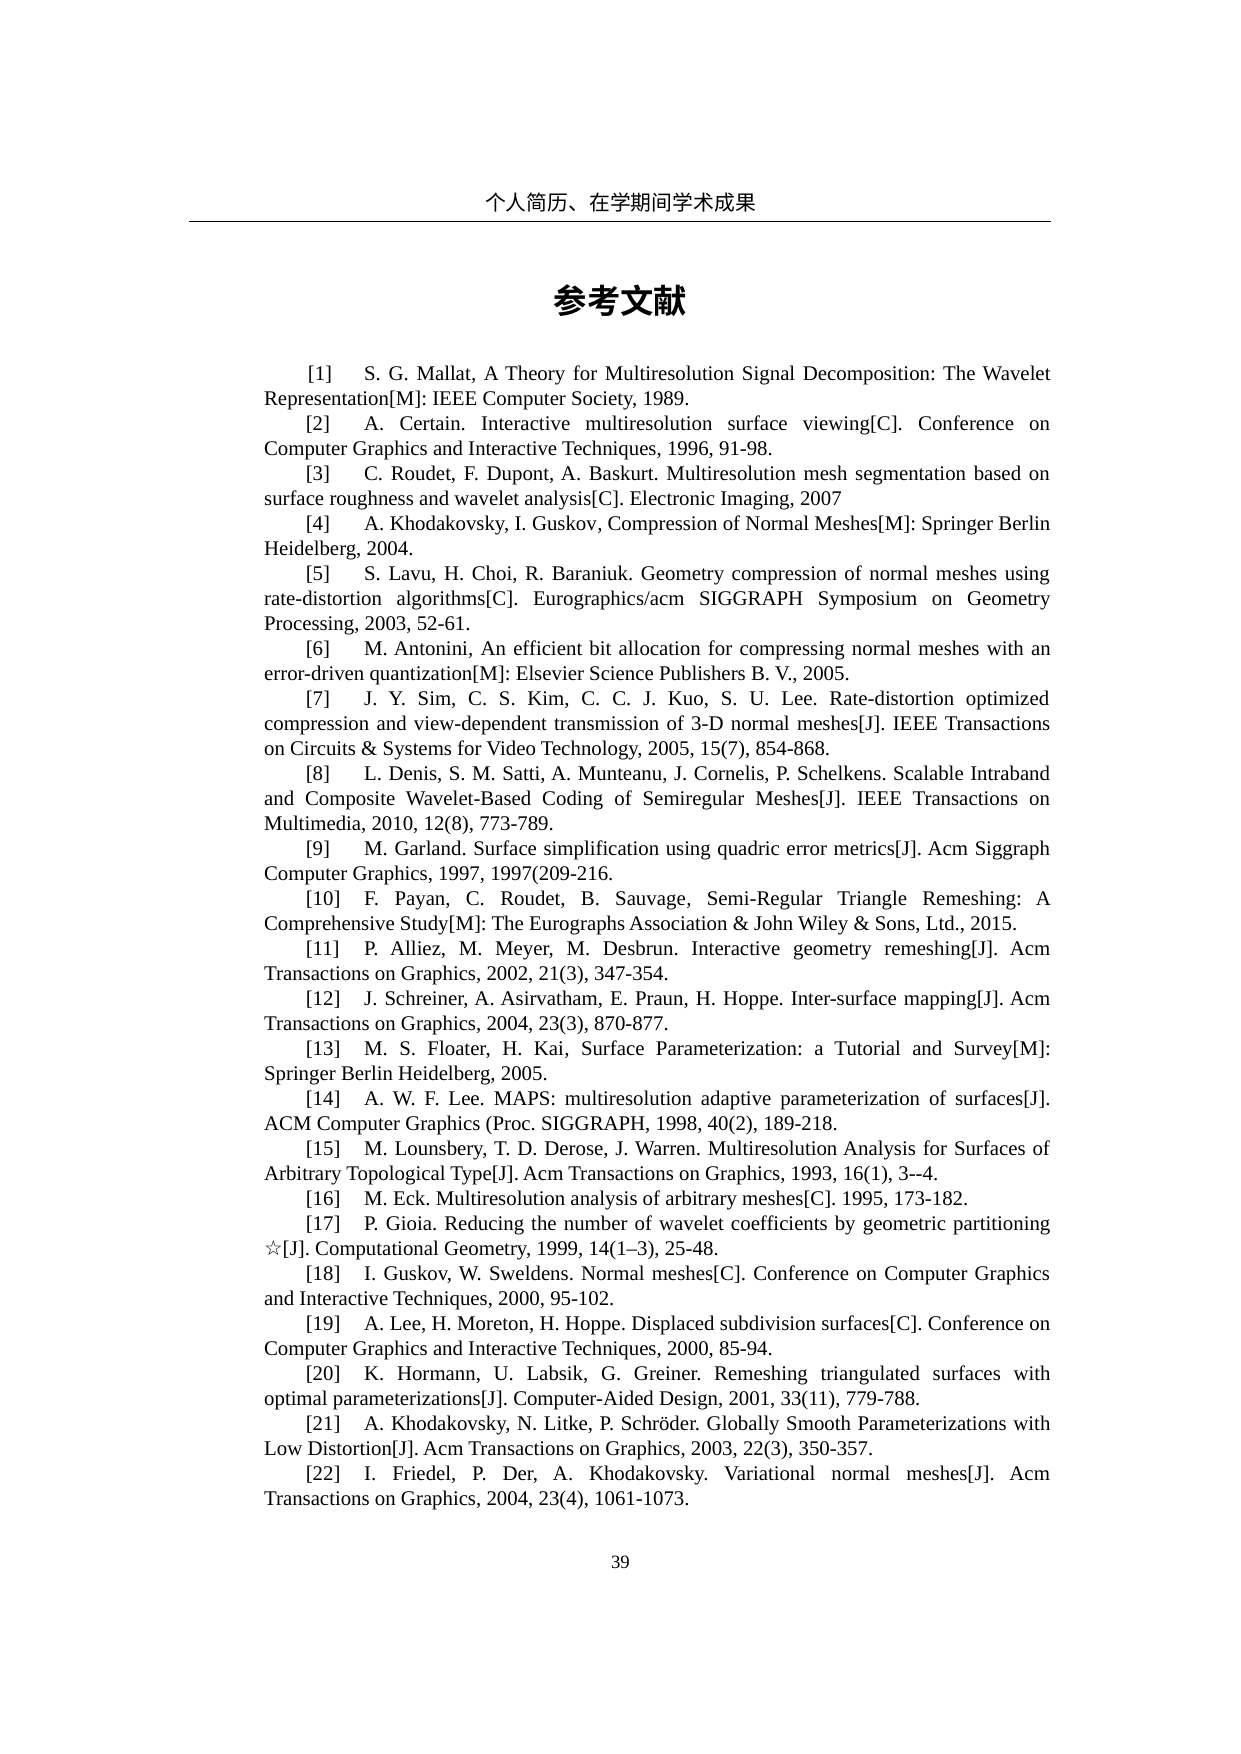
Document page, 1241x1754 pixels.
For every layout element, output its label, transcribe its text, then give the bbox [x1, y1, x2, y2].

text [2] A. Certain. Interactive multiresolution surface viewing[C]. Conference on Computer Graphics and Interactive Techniques, 1996, 91-98. [264, 410, 1051, 460]
text [9] M. Garland. Surface simplification using quadric error metrics[J]. Acm Siggraph Computer Graphics, 1997, 1997(209-216. [264, 835, 1051, 885]
text [1] S. G. Mallat, A Theory for Multiresolution Signal Decomposition: The Wavelet Representation[M]: IEEE Computer Society, 1989. [264, 360, 1051, 410]
text [22] I. Friedel, P. Der, A. Khodakovsky. Variational normal meshes[J]. Acm Transactions on Graphics, 2004, 23(4), 1061-1073. [264, 1460, 1051, 1510]
text [17] P. Gioia. Reducing the number of wavelet coefficients by geometric partitioning ☆[J]. Computational Geometry, 1999, 14(1–3), 25-48. [264, 1210, 1051, 1260]
text [16] M. Eck. Multiresolution analysis of arbitrary meshes[C]. 1995, 173-182. [264, 1185, 1051, 1210]
text [19] A. Lee, H. Moreton, H. Hoppe. Displaced subdivision surfaces[C]. Conference on Computer Graphics and Interactive Techniques, 2000, 85-94. [264, 1310, 1051, 1360]
text [20] K. Hormann, U. Labsik, G. Greiner. Remeshing triangulated surfaces with optimal parameterizations[J]. Computer-Aided Design, 2001, 33(11), 779-788. [264, 1360, 1051, 1410]
text [10] F. Payan, C. Roudet, B. Sauvage, Semi-Regular Triangle Remeshing: A Comprehensive Study[M]: The Eurographs Association & John Wiley & Sons, Ltd., 2015. [264, 885, 1051, 935]
text [7] J. Y. Sim, C. S. Kim, C. C. J. Kuo, S. U. Lee. Rate-distortion optimized compression and view-dependent transmission of 3-D normal meshes[J]. IEEE Transactions on Circuits & Systems for Video Technology, 2005, 15(7), 854-868. [264, 685, 1051, 760]
text [8] L. Denis, S. M. Satti, A. Munteanu, J. Cornelis, P. Schelkens. Scalable Intraband and Composite Wavelet-Based Coding of Semiregular Meshes[J]. IEEE Transactions on Multimedia, 2010, 12(8), 773-789. [264, 760, 1051, 835]
text 参考文献 [189, 274, 1051, 323]
text [21] A. Khodakovsky, N. Litke, P. Schröder. Globally Smooth Parameterizations with Low Distortion[J]. Acm Transactions on Graphics, 2003, 22(3), 350-357. [264, 1410, 1051, 1460]
text [18] I. Guskov, W. Sweldens. Normal meshes[C]. Conference on Computer Graphics and Interactive Techniques, 2000, 95-102. [264, 1260, 1051, 1310]
text [15] M. Lounsbery, T. D. Derose, J. Warren. Multiresolution Analysis for Surfaces of Arbitrary Topological Type[J]. Acm Transactions on Graphics, 1993, 16(1), 3--4. [264, 1135, 1051, 1185]
text [13] M. S. Floater, H. Kai, Surface Parameterization: a Tutorial and Survey[M]: Springer Berlin Heidelberg, 2005. [264, 1035, 1051, 1085]
text [4] A. Khodakovsky, I. Guskov, Compression of Normal Meshes[M]: Springer Berlin Heidelberg, 2004. [264, 510, 1051, 560]
text [6] M. Antonini, An efficient bit allocation for compressing normal meshes with an error-driven quantization[M]: Elsevier Science Publishers B. V., 2005. [264, 635, 1051, 685]
text [14] A. W. F. Lee. MAPS: multiresolution adaptive parameterization of surfaces[J]. ACM Computer Graphics (Proc. SIGGRAPH, 1998, 40(2), 189-218. [264, 1085, 1051, 1135]
text [12] J. Schreiner, A. Asirvatham, E. Praun, H. Hoppe. Inter-surface mapping[J]. Acm Transactions on Graphics, 2004, 23(3), 870-877. [264, 985, 1051, 1035]
text [3] C. Roudet, F. Dupont, A. Baskurt. Multiresolution mesh segmentation based on surface roughness and wavelet analysis[C]. Electronic Imaging, 2007 [264, 460, 1051, 510]
text [11] P. Alliez, M. Meyer, M. Desbrun. Interactive geometry remeshing[J]. Acm Transactions on Graphics, 2002, 21(3), 347-354. [264, 935, 1051, 985]
text [5] S. Lavu, H. Choi, R. Baraniuk. Geometry compression of normal meshes using rate-distortion algorithms[C]. Eurographics/acm SIGGRAPH Symposium on Geometry Processing, 2003, 52-61. [264, 560, 1051, 635]
